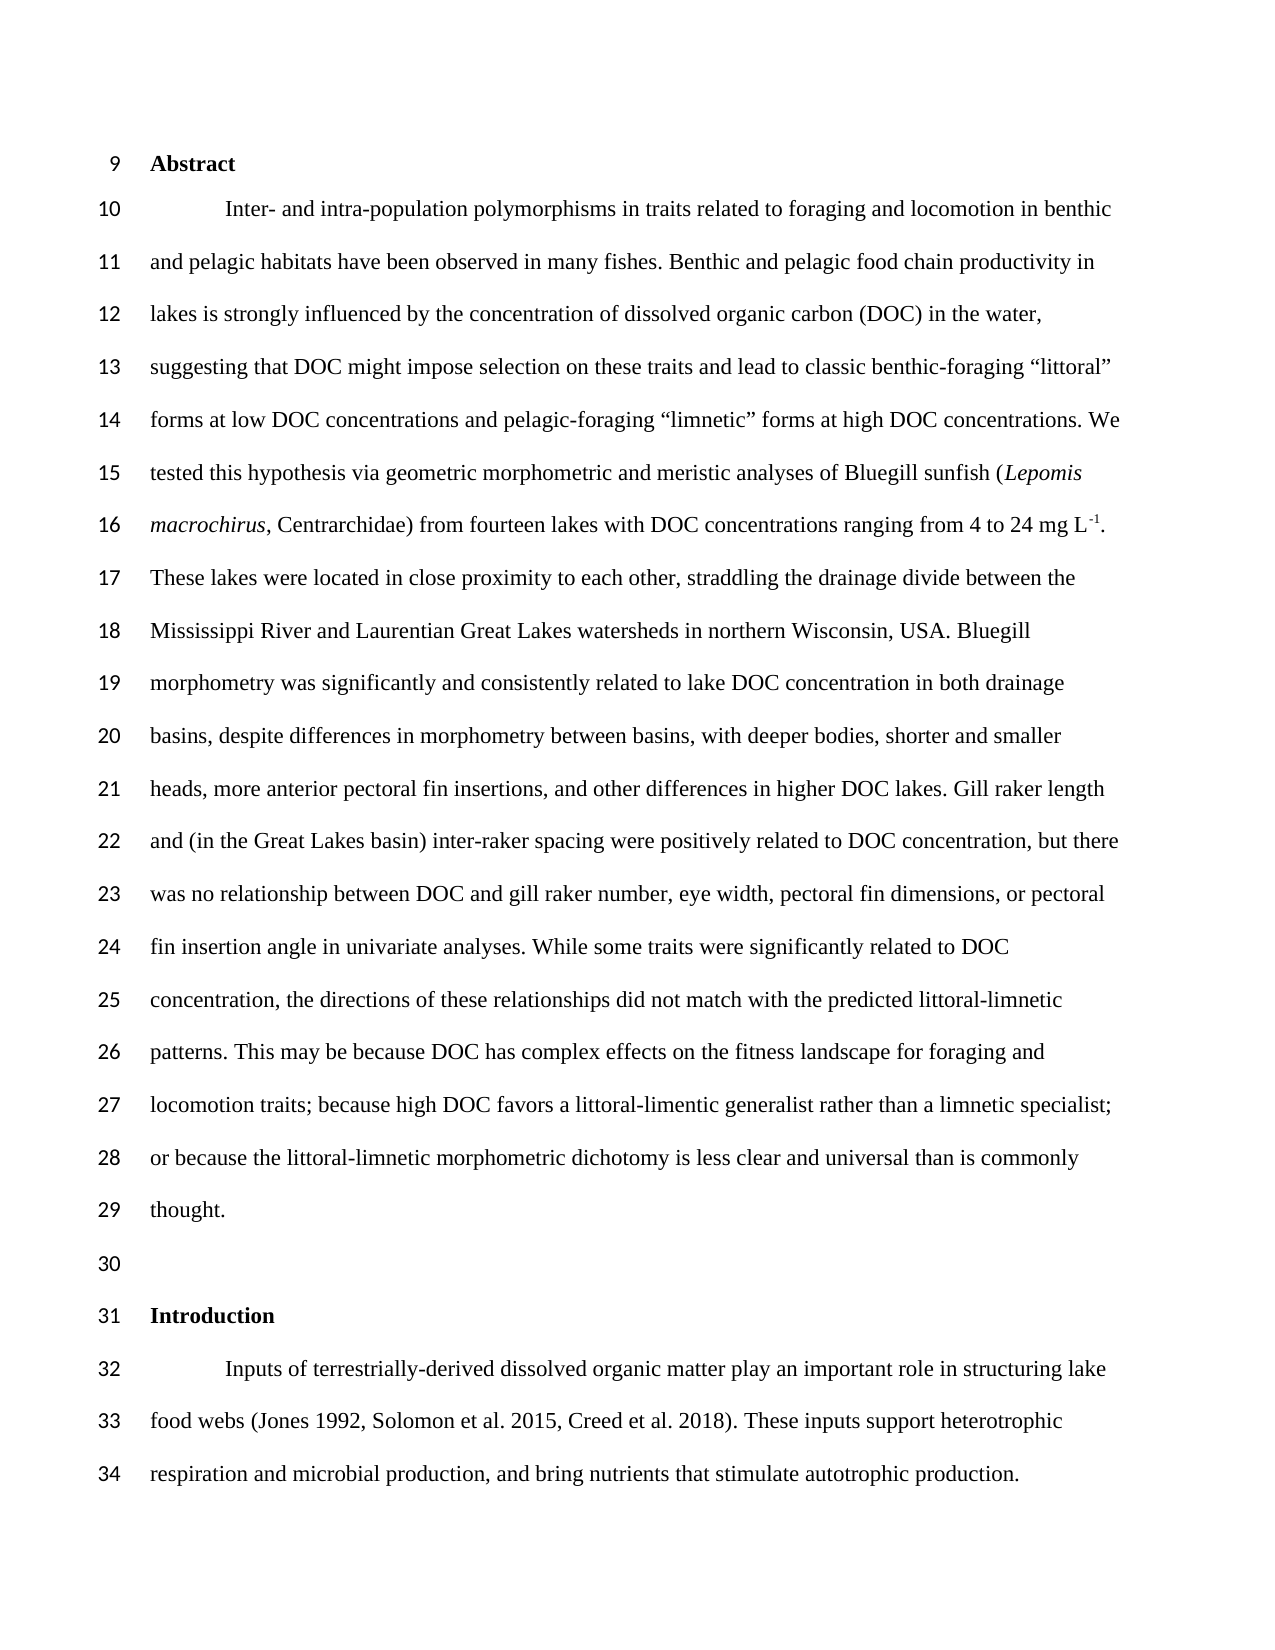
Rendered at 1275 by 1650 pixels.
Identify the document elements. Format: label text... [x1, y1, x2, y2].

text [150, 1355, 1125, 1486]
text Abstract [150, 150, 1125, 176]
text Inter- and intra-population polymorphisms in traits related to foraging and locomotion in benthic and pelagic habitats have been observed in many fishes. Benthic and pelagic food chain productivity in lakes is strongly influenced by the concentration of dissolved organic carbon (DOC) in the water, suggesting that DOC might impose selection on these traits and lead to classic benthic-foraging “littoral” forms at low DOC concentrations and pelagic-foraging “limnetic” forms at high DOC concentrations. We tested this hypothesis via geometric morphometric and meristic analyses of Bluegill sunfish (Lepomis macrochirus, Centrarchidae) from fourteen lakes with DOC concentrations ranging from 4 to 24 mg L-1. These lakes were located in close proximity to each other, straddling the drainage divide between the Mississippi River and Laurentian Great Lakes watersheds in northern Wisconsin, USA. Bluegill morphometry was significantly and consistently related to lake DOC concentration in both drainage basins, despite differences in morphometry between basins, with deeper bodies, shorter and smaller heads, more anterior pectoral fin insertions, and other differences in higher DOC lakes. Gill raker length and (in the Great Lakes basin) inter-raker spacing were positively related to DOC concentration, but there was no relationship between DOC and gill raker number, eye width, pectoral fin dimensions, or pectoral fin insertion angle in univariate analyses. While some traits were significantly related to DOC concentration, the directions of these relationships did not match with the predicted littoral-limnetic patterns. This may be because DOC has complex effects on the fitness landscape for foraging and locomotion traits; because high DOC favors a littoral-limentic generalist rather than a limnetic specialist; or because the littoral-limnetic morphometric dichotomy is less clear and universal than is commonly thought. [150, 195, 1125, 1223]
text Introduction [150, 1302, 1125, 1328]
